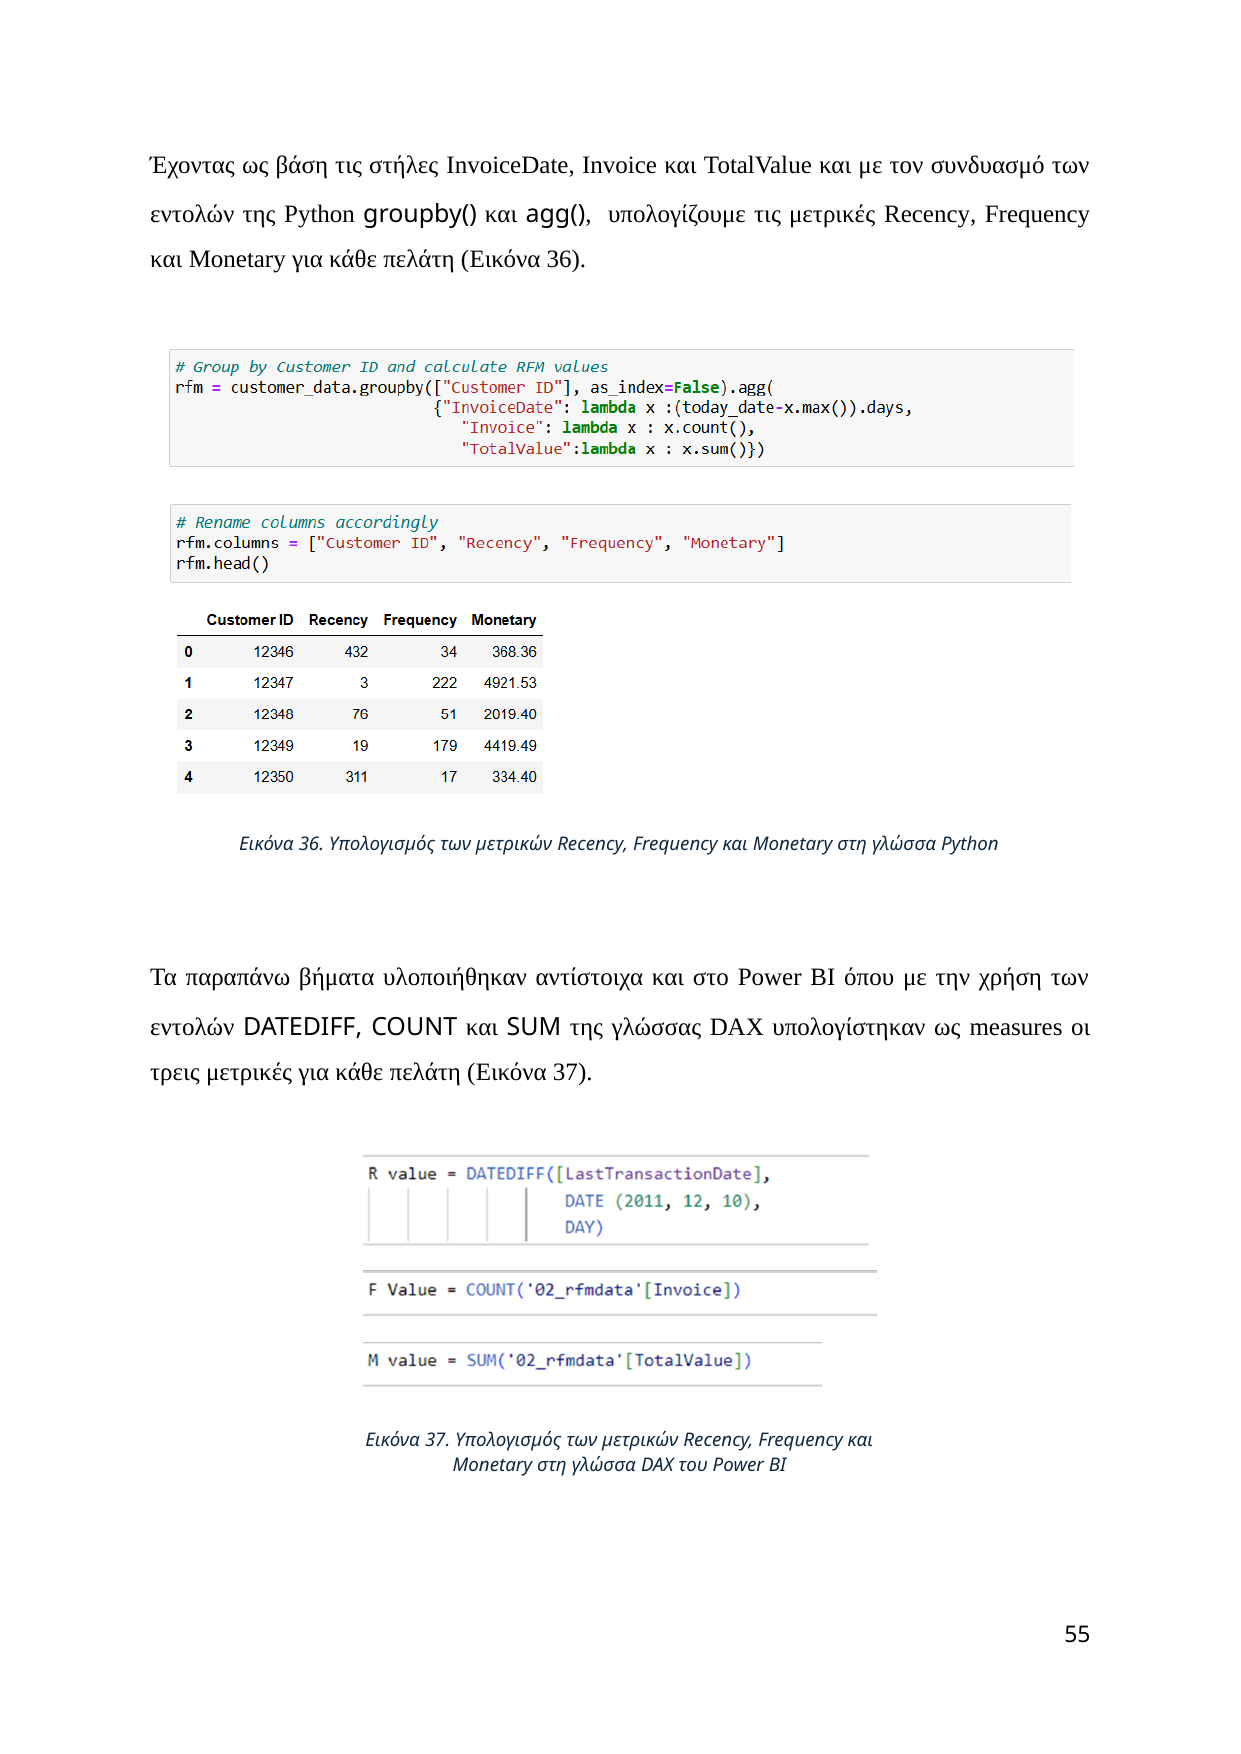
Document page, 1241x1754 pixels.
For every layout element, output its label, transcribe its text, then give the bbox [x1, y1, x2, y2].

picture [165, 344, 1074, 474]
picture [167, 502, 1071, 798]
list Τα παραπάνω βήματα υλοποιήθηκαν αντίστοιχα και στο Power BI όπου με την χρήση των εντολών DATEDIFF, COUNT και SUM της γλώσσας DAX υπολογίστηκαν ως measures οι τρεις μετρικές για κάθε πελάτη (Εικόνα 37). [150, 962, 1090, 1085]
text Έχοντας ως βάση τις στήλες InvoiceDate, Invoice και TotalValue και με τον συνδυασμό των εντολών της Python groupby() και agg(), υπολογίζουμε τις μετρικές Recency, Frequency και Monetary για κάθε πελάτη (Εικόνα 36). [150, 150, 1090, 273]
picture [363, 1154, 877, 1387]
